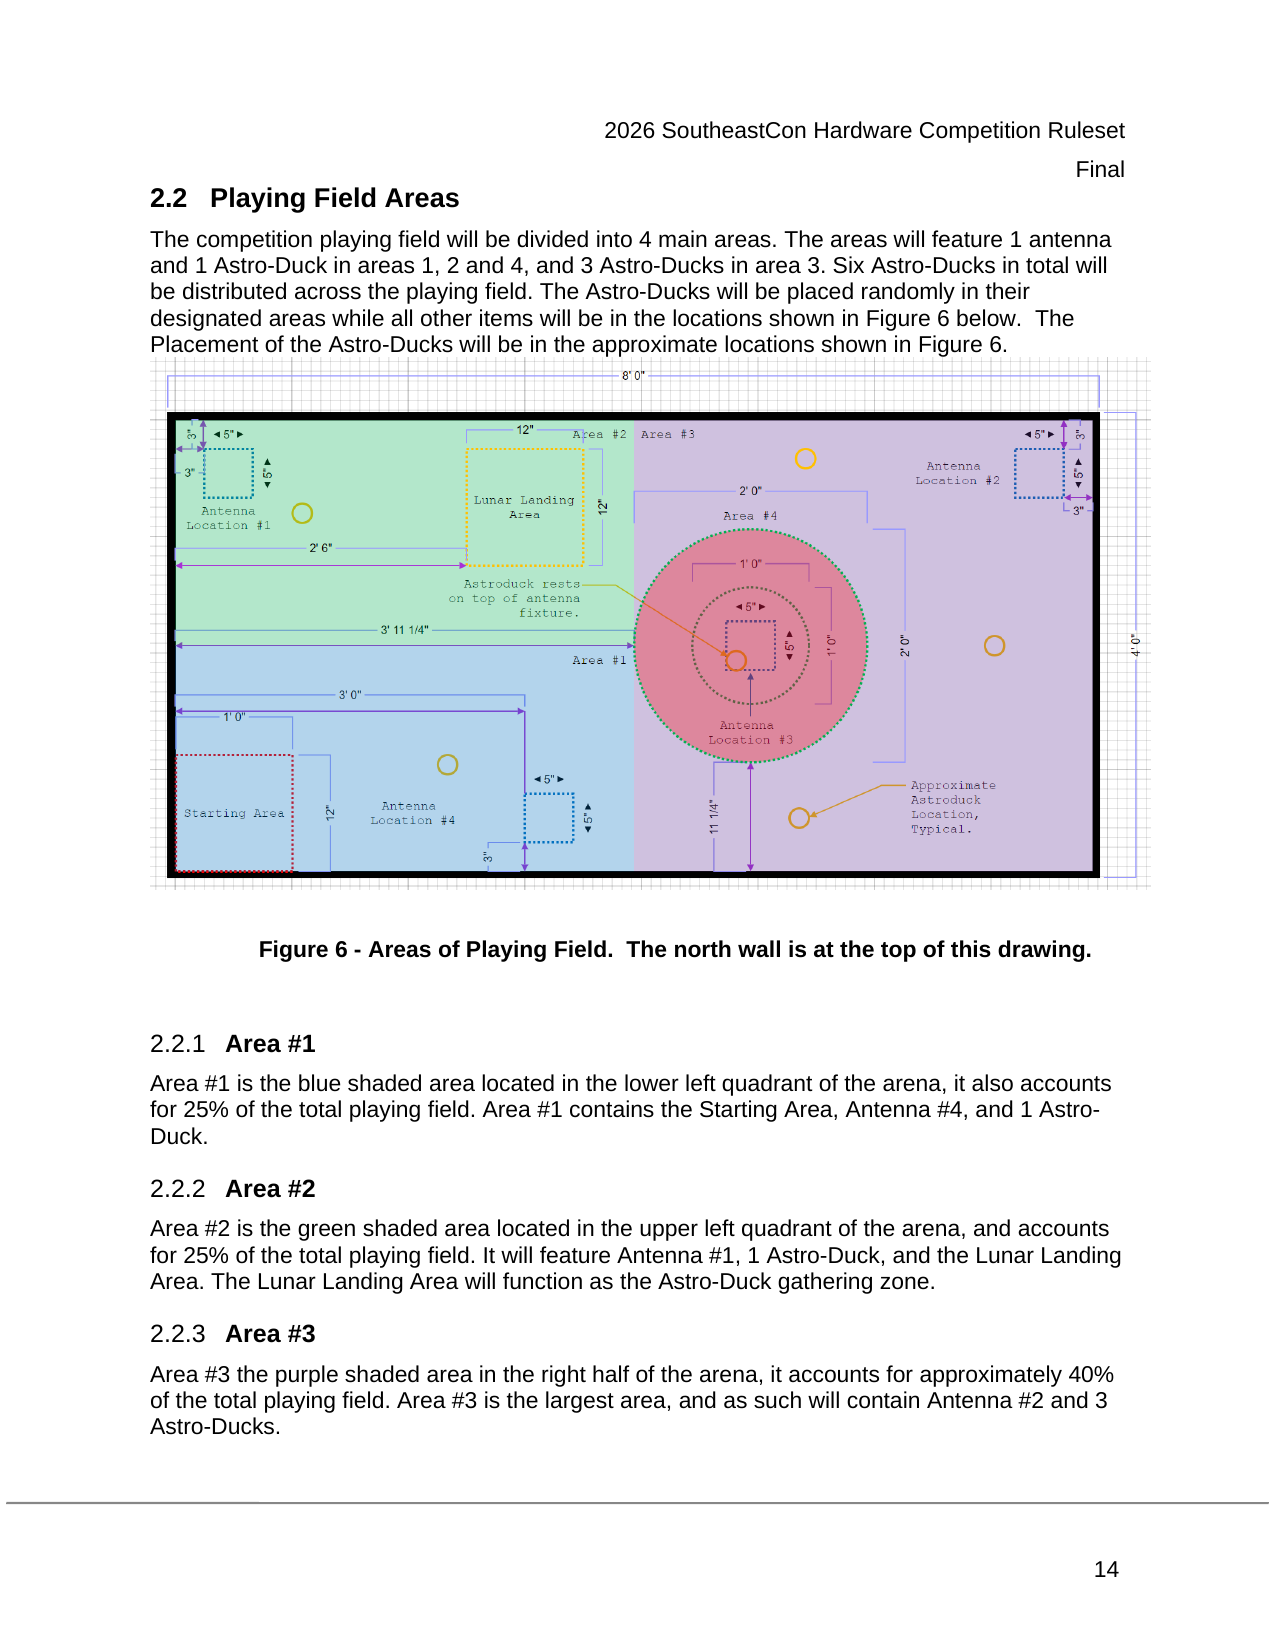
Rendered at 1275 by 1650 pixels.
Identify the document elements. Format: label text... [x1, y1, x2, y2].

text Area #3 the purple shaded area in the right half of the arena, it accounts for approximately 40% of the total playing field. Area #3 is the largest area, and as such will contain Antenna #2 and 3 Astro-Ducks. [150, 1361, 1125, 1440]
subtitle Area #3 [150, 1319, 1125, 1348]
text Area #1 is the blue shaded area located in the lower left quadrant of the arena, it also accounts for 25% of the total playing field. Area #1 contains the Starting Area, Antenna #4, and 1 Astro-Duck. [150, 1070, 1125, 1149]
subtitle Area #1 [150, 1029, 1125, 1057]
subtitle Playing Field Areas [150, 182, 1125, 213]
subtitle Area #2 [150, 1174, 1125, 1203]
text Area #2 is the green shaded area located in the upper left quadrant of the arena, and accounts for 25% of the total playing field. It will feature Antenna #1, 1 Astro-Duck, and the Lunar Landing Area. The Lunar Landing Area will function as the Astro-Duck gathering zone. [150, 1215, 1125, 1294]
text The competition playing field will be divided into 4 main areas. The areas will feature 1 antenna and 1 Astro-Duck in areas 1, 2 and 4, and 3 Astro-Ducks in area 3. Six Astro-Ducks in total will be distributed across the playing field. The Astro-Ducks will be placed randomly in their designated areas while all other items will be in the locations shown in Figure 6 below. The Placement of the Astro-Ducks will be in the approximate locations shown in Figure 6. [150, 226, 1125, 357]
picture [150, 357, 1151, 890]
